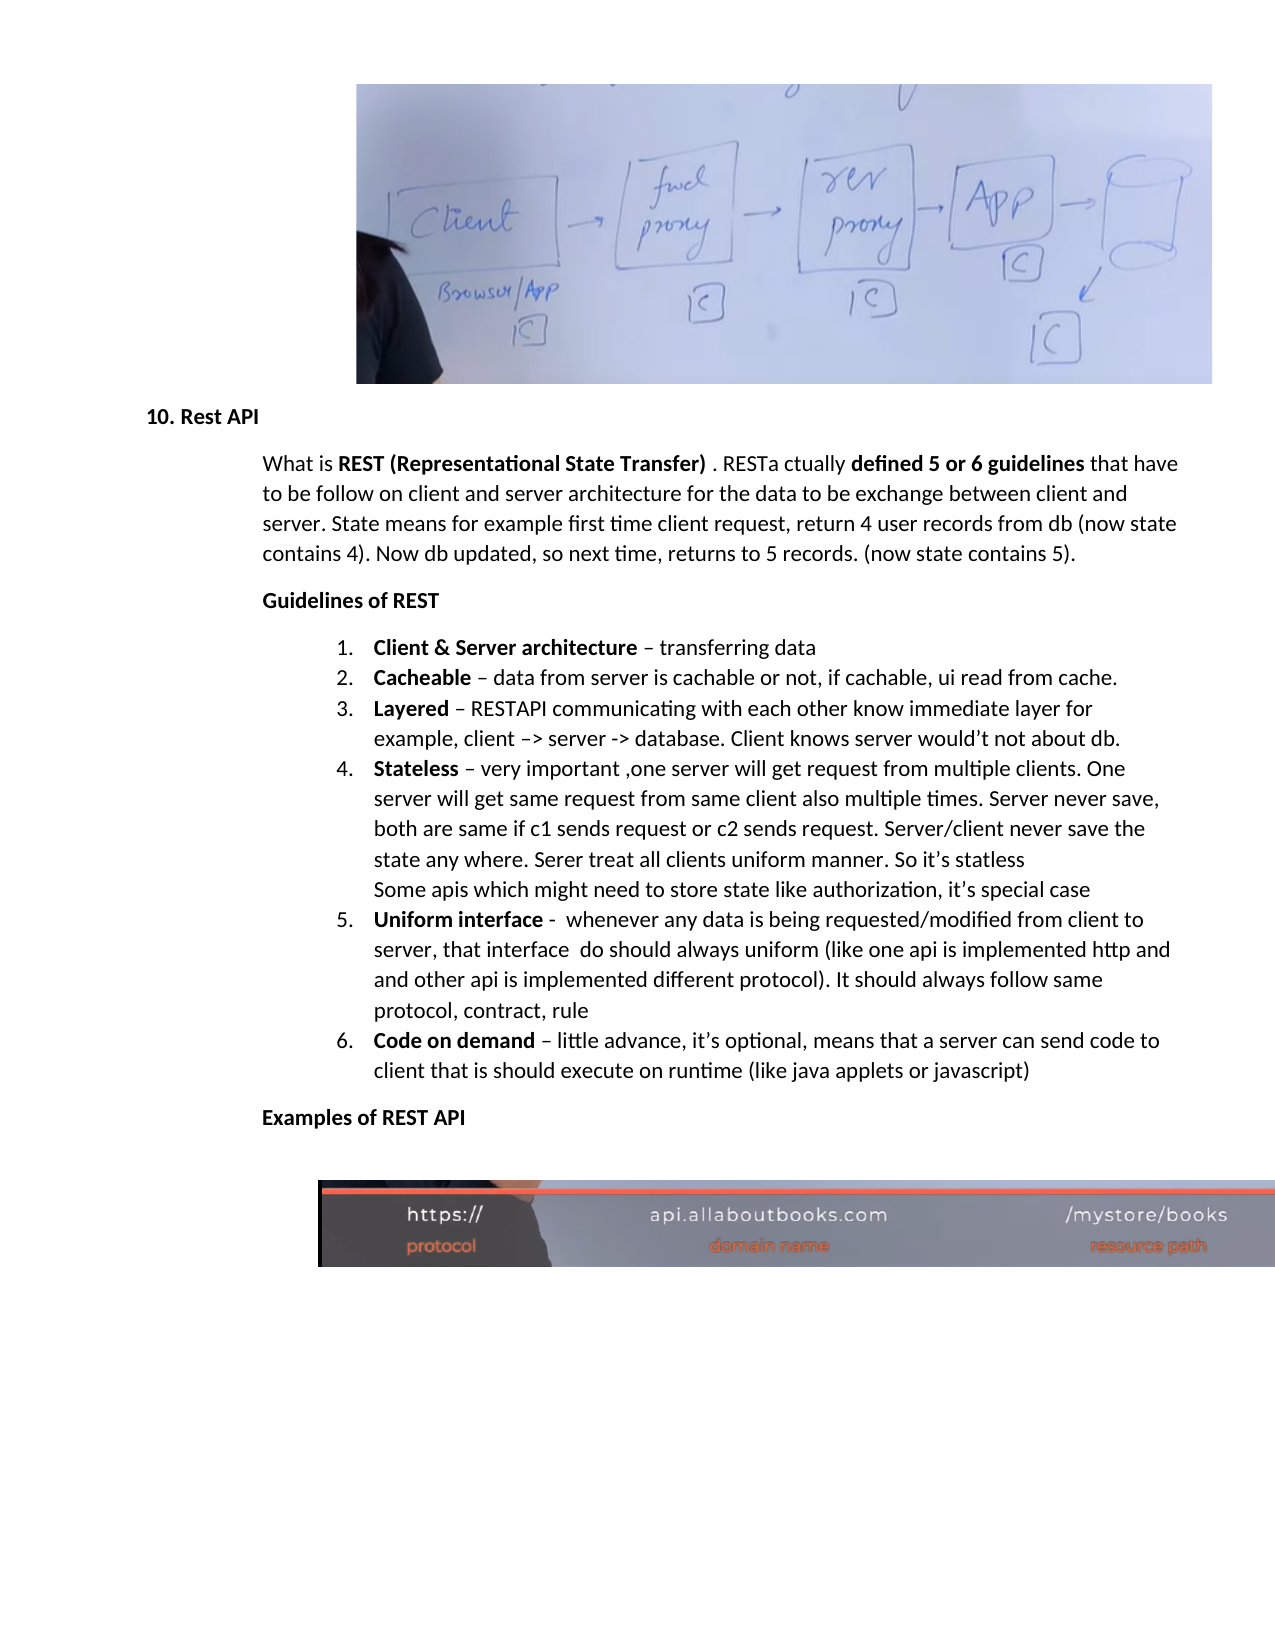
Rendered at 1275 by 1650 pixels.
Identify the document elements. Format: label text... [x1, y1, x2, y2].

picture [356, 84, 1213, 384]
list Client & Server architecture – transferring data [336, 633, 1181, 661]
list Some apis which might need to store state like authorization, it’s special case [374, 875, 1181, 903]
text What is REST (Representational State Transfer) . RESTa ctually defined 5 or 6 guidelines that have to be follow on client and server architecture for the data to be exchange between client and server. State means for example first time client request, return 4 user records from db (now state contains 4). Now db updated, so next time, returns to 5 records. (now state contains 5). [262, 449, 1181, 567]
list Layered – RESTAPI communicating with each other know immediate layer for example, client –> server -> database. Client knows server would’t not about db. [336, 694, 1181, 752]
list Cacheable – data from server is cachable or not, if cachable, ui read from cache. [336, 663, 1181, 691]
picture [318, 1180, 1275, 1267]
list Uniform interface - whenever any data is being requested/modified from client to server, that interface do should always uniform (like one api is implemented http and and other api is implemented different protocol). It should always follow same protocol, contract, rule [336, 905, 1181, 1024]
list Code on demand – little advance, it’s optional, means that a server can send code to client that is should execute on runtime (like java applets or javascript) [336, 1026, 1181, 1084]
text 10. Rest API [141, 402, 1181, 430]
text Guidelines of REST [262, 586, 1181, 614]
list Stateless – very important ,one server will get request from multiple clients. One server will get same request from same client also multiple times. Server never save, both are same if c1 sends request or c2 sends request. Server/client never save the state any where. Serer treat all clients uniform manner. So it’s statless [336, 754, 1181, 873]
text Examples of REST API [262, 1103, 1181, 1131]
